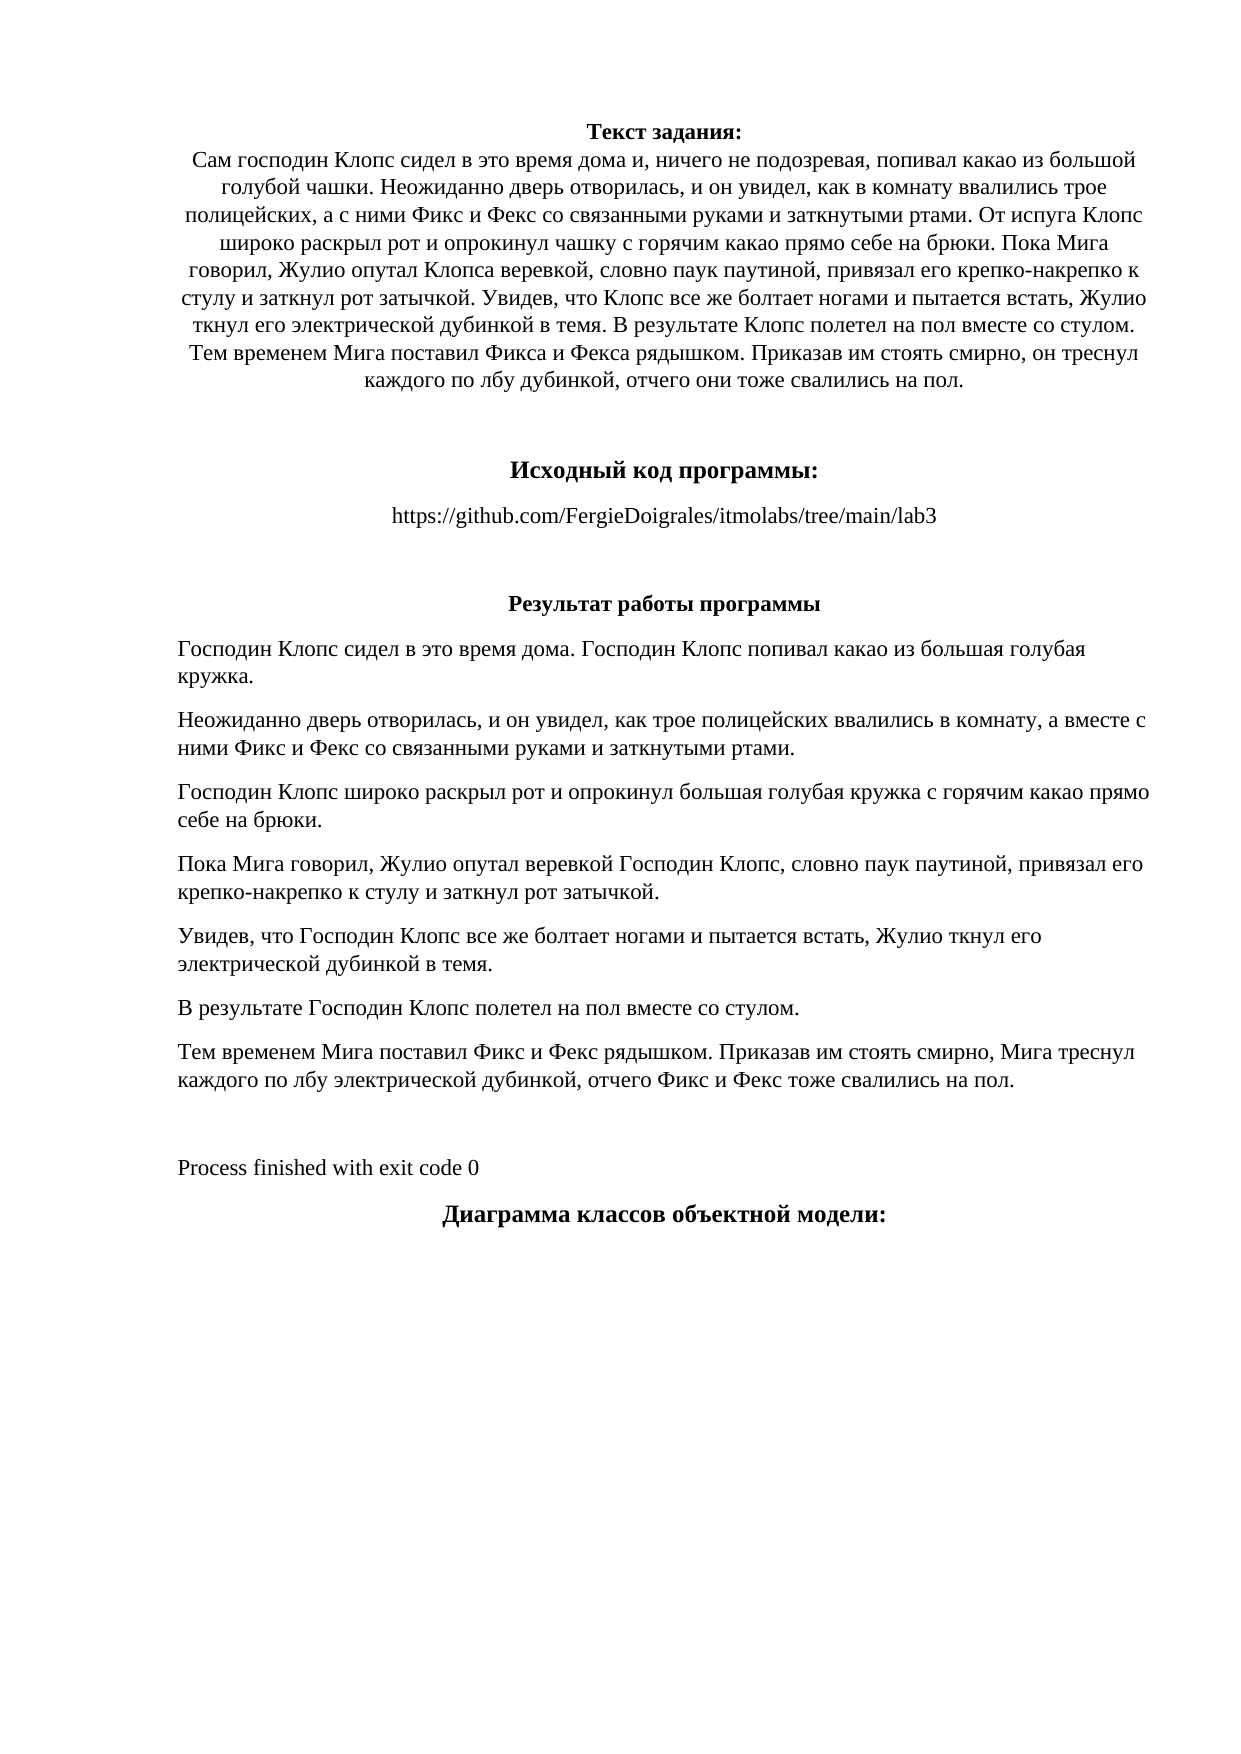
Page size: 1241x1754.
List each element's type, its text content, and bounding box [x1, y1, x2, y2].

text Тем временем Мига поставил Фикс и Фекс рядышком. Приказав им стоять смирно, Мига треснул каждого по лбу электрической дубинкой, отчего Фикс и Фекс тоже свалились на пол. [177, 1038, 1152, 1092]
text В результате Господин Клопс полетел на пол вместе со стулом. [177, 994, 1152, 1020]
text Результат работы программы [177, 590, 1152, 617]
text Неожиданно дверь отворилась, и он увидел, как трое полицейских ввалились в комнату, а вместе с ними Фикс и Фекс со связанными руками и заткнутыми ртами. [177, 707, 1152, 761]
text Исходный код программы: [177, 455, 1152, 484]
text Увидев, что Господин Клопс все же болтает ногами и пытается встать, Жулио ткнул его электрической дубинкой в темя. [177, 922, 1152, 976]
text Господин Клопс сидел в это время дома. Господин Клопс попивал какао из большая голубая кружка. [177, 635, 1152, 689]
text Господин Клопс широко раскрыл рот и опрокинул большая голубая кружка с горячим какао прямо себе на брюки. [177, 778, 1152, 832]
text Пока Мига говорил, Жулио опутал веревкой Господин Клопс, словно паук паутиной, привязал его крепко-накрепко к стулу и заткнул рот затычкой. [177, 850, 1152, 904]
text Текст задания: Сам господин Клопс сидел в это время дома и, ничего не подозревая, попивал какао из большой голубой чашки. Неожиданно дверь отворилась, и он увидел, как в комнату ввалились трое полицейских, а с ними Фикс и Фекс со связанными руками и заткнутыми ртами. От испуга Клопс широко раскрыл рот и опрокинул чашку с горячим какао прямо себе на брюки. Пока Мига говорил, Жулио опутал Клопса веревкой, словно паук паутиной, привязал его крепко-накрепко к стулу и заткнул рот затычкой. Увидев, что Клопс все же болтает ногами и пытается встать, Жулио ткнул его электрической дубинкой в темя. В результате Клопс полетел на пол вместе со стулом. Тем временем Мига поставил Фикса и Фекса рядышком. Приказав им стоять смирно, он треснул каждого по лбу дубинкой, отчего они тоже свалились на пол. [177, 118, 1152, 393]
text Диаграмма классов объектной модели: [177, 1199, 1152, 1227]
text Process finished with exit code 0 [177, 1154, 1152, 1181]
text https://github.com/FergieDoigrales/itmolabs/tree/main/lab3 [177, 502, 1152, 528]
